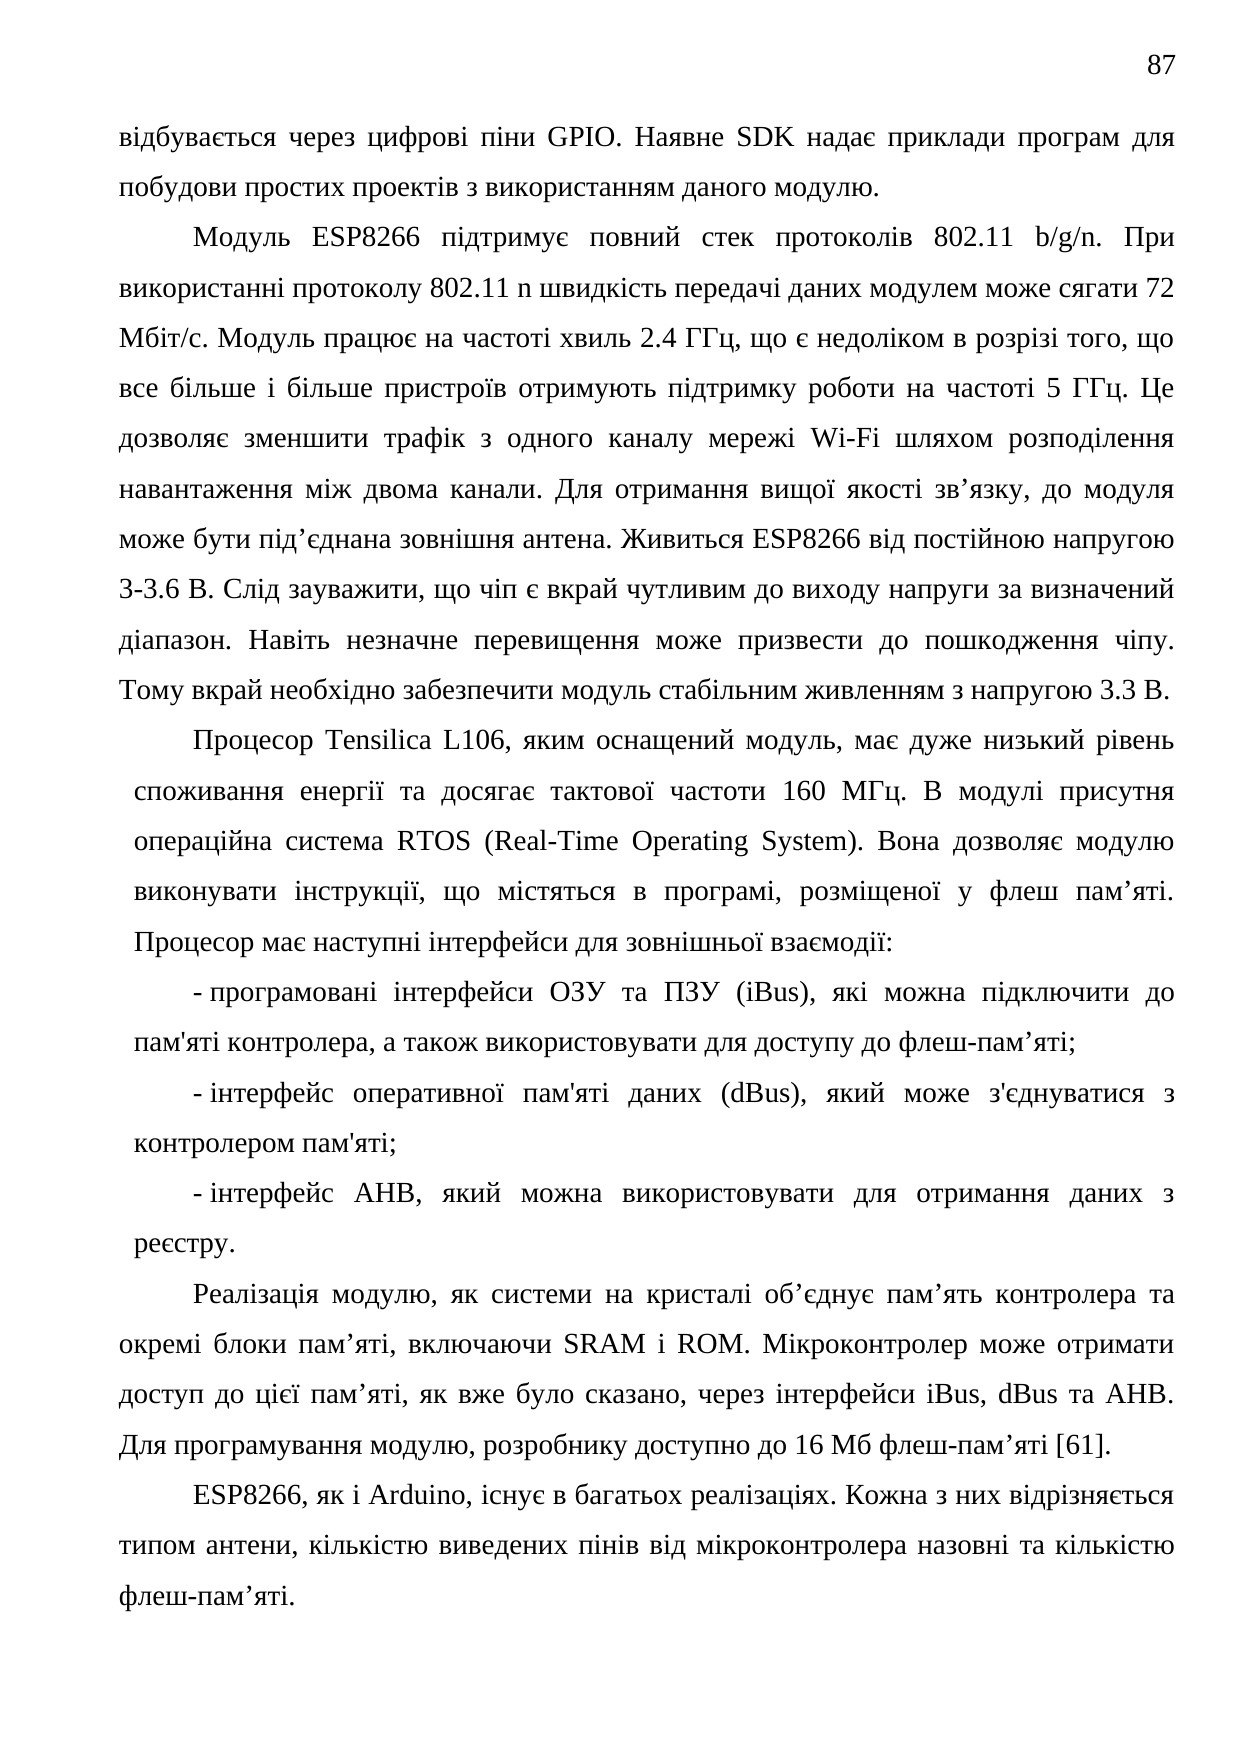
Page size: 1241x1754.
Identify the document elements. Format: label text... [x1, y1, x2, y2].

text Реалізація модулю, як системи на кристалі об’єднує пам’ять контролера та окремі блоки пам’яті, включаючи SRAM і ROM. Мікроконтролер може отримати доступ до цієї пам’яті, як вже було сказано, через інтерфейси iBus, dBus та AHB. Для програмування модулю, розробнику доступно до 16 Мб флеш-пам’яті [61]. [119, 1276, 1176, 1460]
list інтерфейс AHB, який можна використовувати для отримання даних з реєстру. [133, 1175, 1176, 1259]
text ESP8266, як і Arduino, існує в багатьох реалізаціях. Кожна з них відрізняється типом антени, кількістю виведених пінів від мікроконтролера назовні та кількістю флеш-пам’яті. [119, 1477, 1176, 1611]
text Модуль ESP8266 підтримує повний стек протоколів 802.11 b/g/n. При використанні протоколу 802.11 n швидкість передачі даних модулем може сягати 72 Мбіт/с. Модуль працює на частоті хвиль 2.4 ГГц, що є недоліком в розрізі того, що все більше і більше пристроїв отримують підтримку роботи на частоті 5 ГГц. Це дозволяє зменшити трафік з одного каналу мережі Wi-Fi шляхом розподілення навантаження між двома канали. Для отримання вищої якості зв’язку, до модуля може бути під’єднана зовнішня антена. Живиться ESP8266 від постійною напругою 3-3.6 В. Слід зауважити, що чіп є вкрай чутливим до виходу напруги за визначений діапазон. Навіть незначне перевищення може призвести до пошкодження чіпу. Тому вкрай необхідно забезпечити модуль стабільним живленням з напругою 3.3 В. [119, 219, 1176, 706]
list інтерфейс оперативної пам'яті даних (dBus), який може з'єднуватися з контролером пам'яті; [133, 1075, 1176, 1158]
list програмовані інтерфейси ОЗУ та ПЗУ (iBus), які можна підключити до пам'яті контролера, а також використовувати для доступу до флеш-пам’яті; [133, 974, 1176, 1058]
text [119, 119, 1176, 203]
text Процесор Tensilica L106, яким оснащений модуль, має дуже низький рівень споживання енергії та досягає тактової частоти 160 МГц. В модулі присутня операційна система RTOS (Real-Time Operating System). Вона дозволяє модулю виконувати інструкції, що містяться в програмі, розміщеної у флеш пам’яті. Процесор має наступні інтерфейси для зовнішньої взаємодії: [133, 722, 1176, 957]
